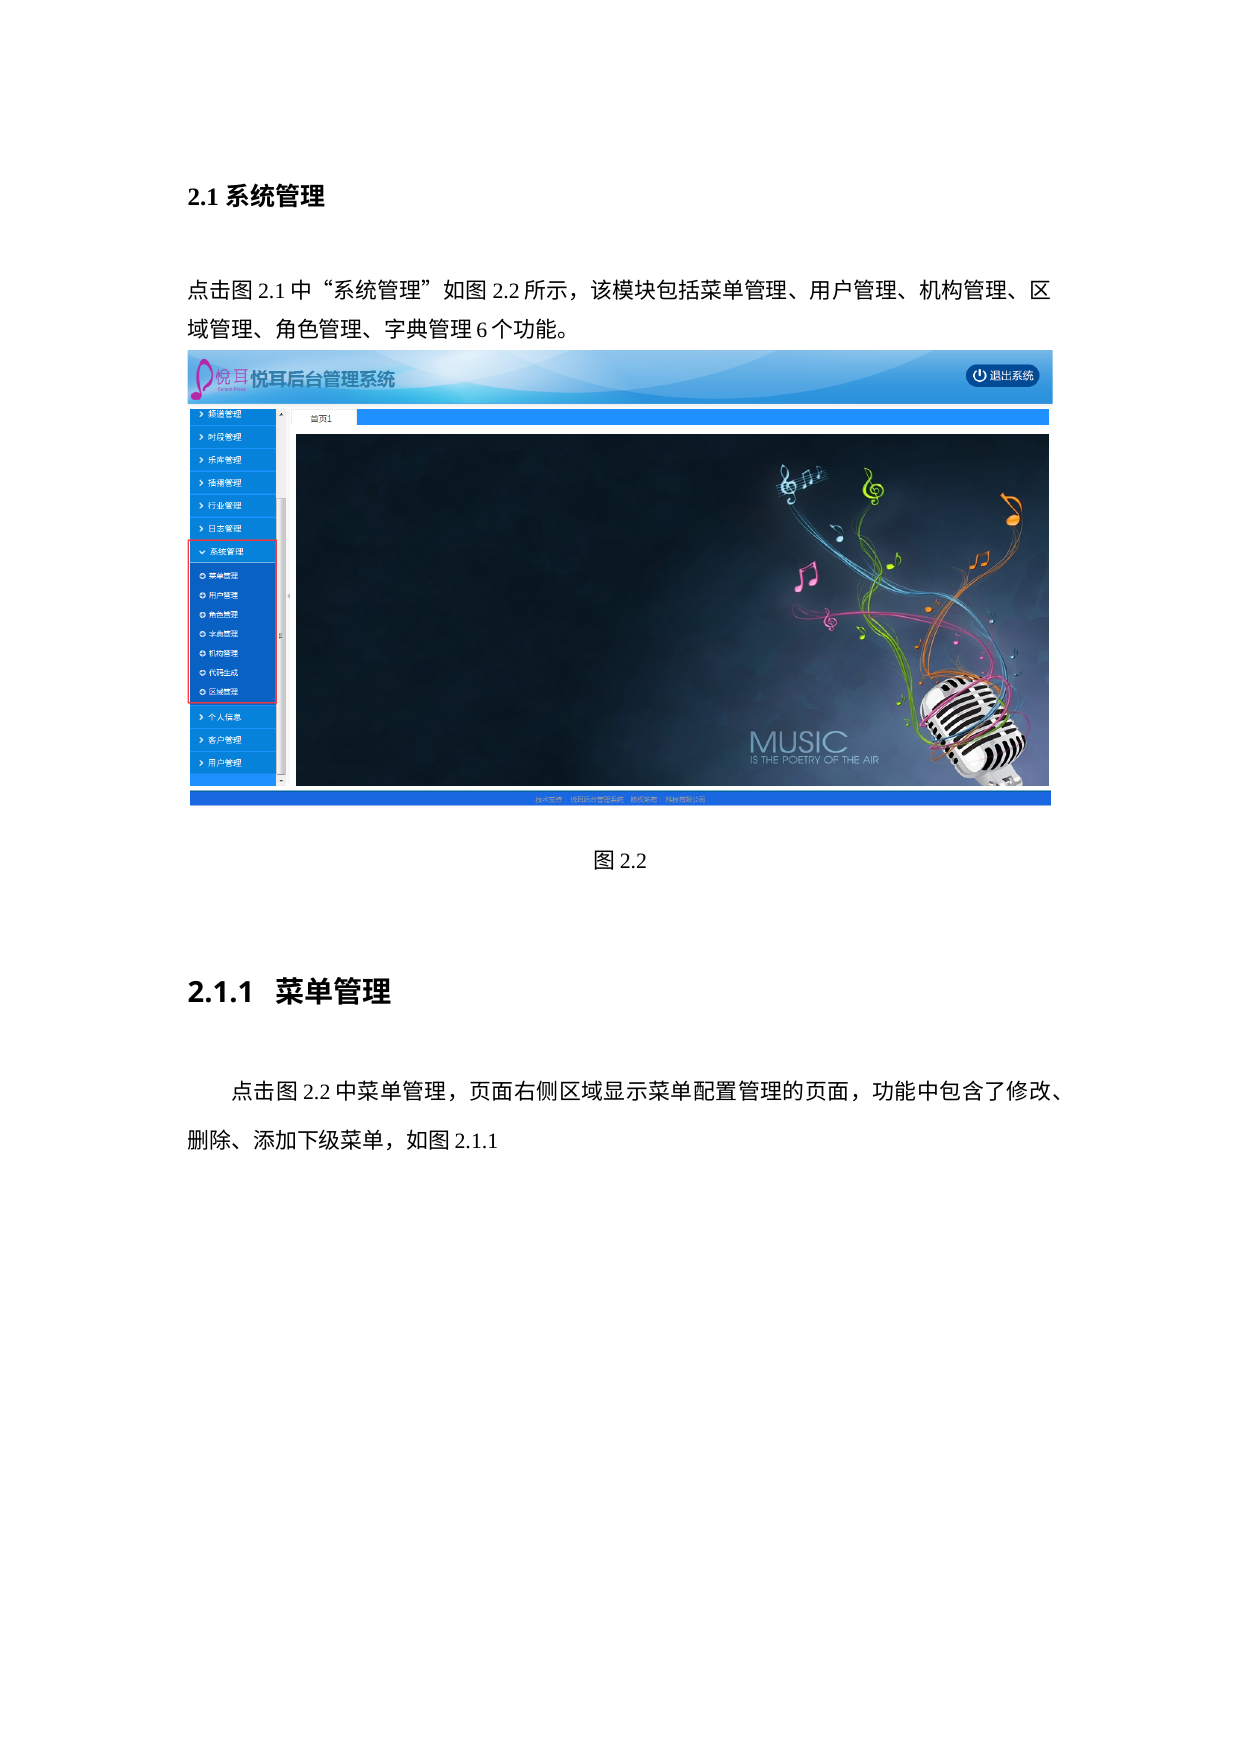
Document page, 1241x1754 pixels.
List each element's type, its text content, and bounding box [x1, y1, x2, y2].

picture [187, 350, 1053, 809]
subtitle 2.1 系统管理 [187, 162, 1053, 227]
subtitle 菜单管理 [187, 957, 1053, 1022]
text 点击图2.1中“系统管理”如图2.2所示，该模块包括菜单管理、用户管理、机构管理、区域管理、角色管理、字典管理6个功能。 [187, 272, 1053, 344]
text 图2.2 [187, 842, 1053, 875]
text 点击图2.2中菜单管理，页面右侧区域显示菜单配置管理的页面，功能中包含了修改、删除、添加下级菜单，如图2.1.1 [187, 1074, 1053, 1155]
